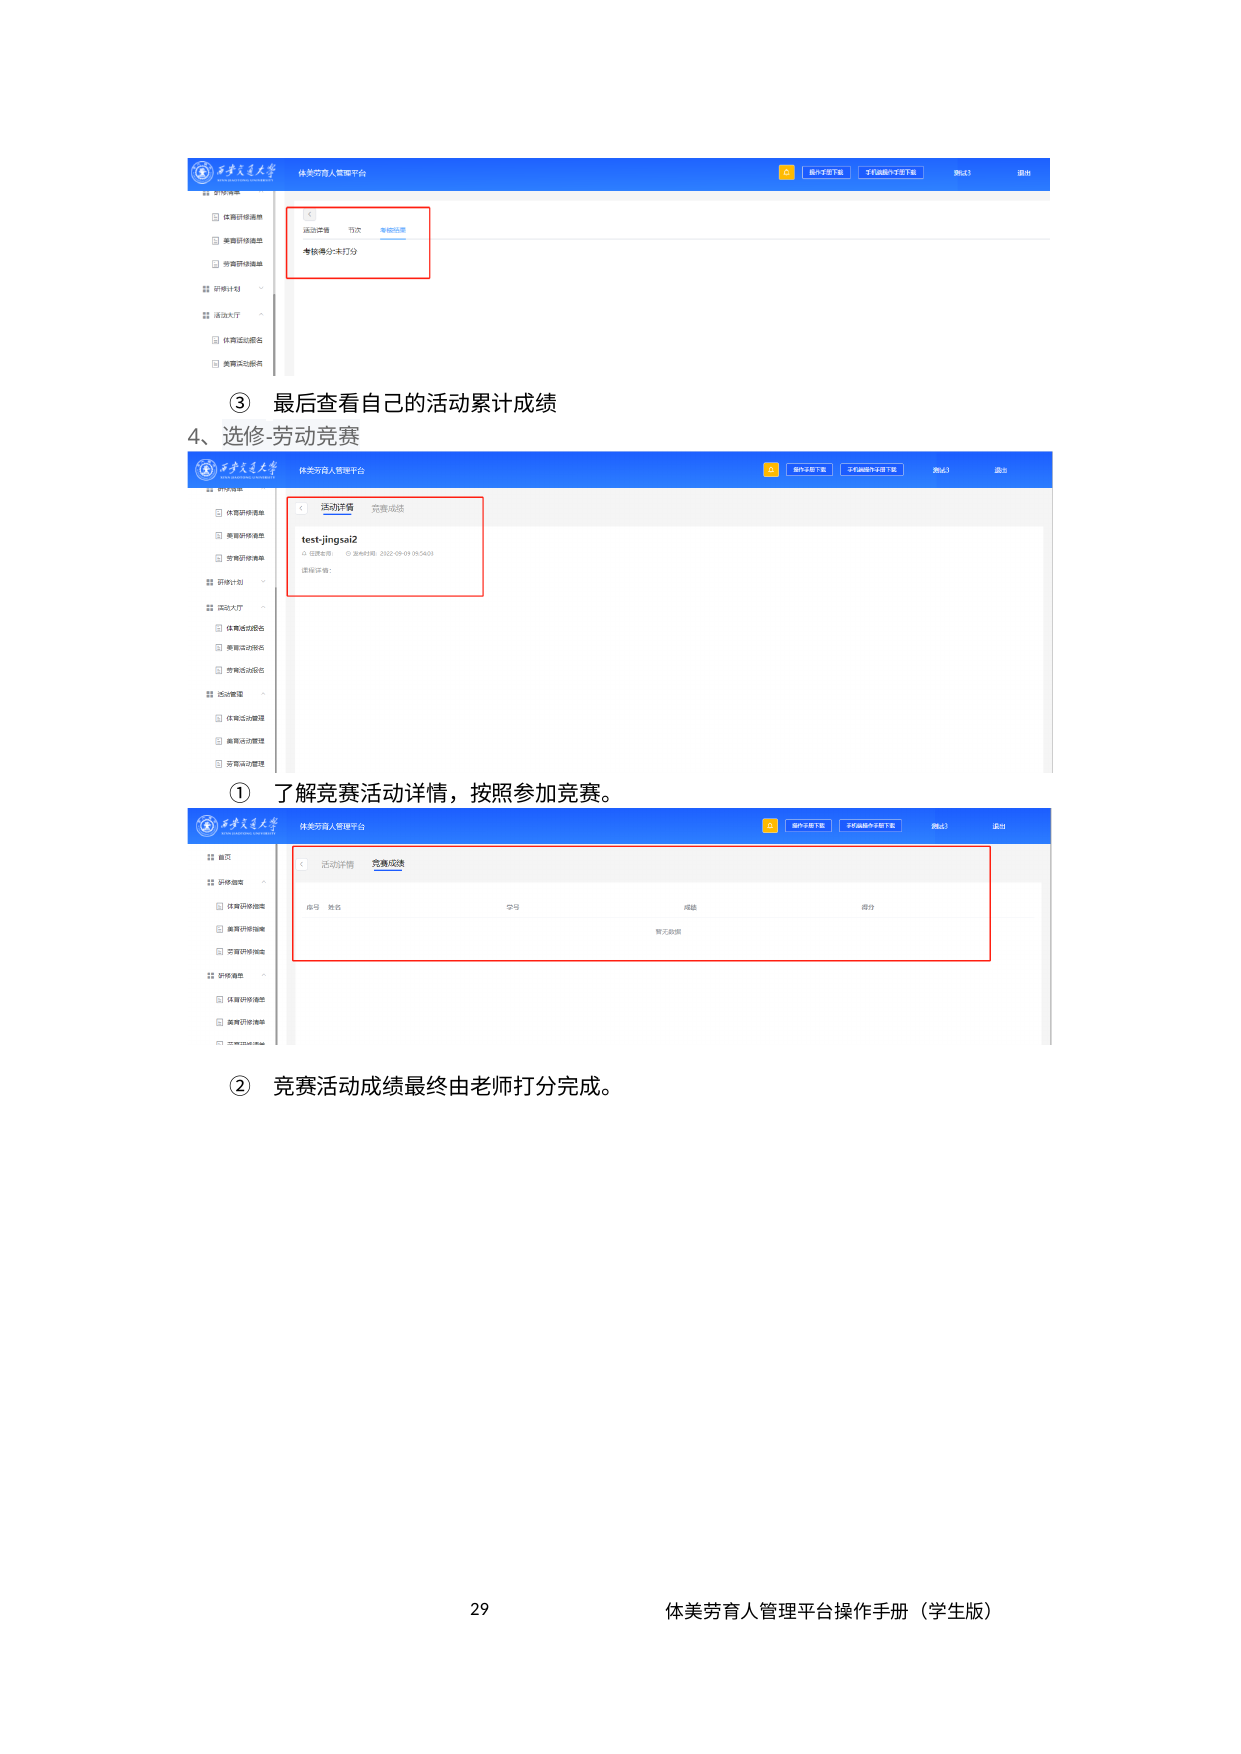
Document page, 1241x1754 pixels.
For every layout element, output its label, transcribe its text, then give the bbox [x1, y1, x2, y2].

list 了解竞赛活动详情，按照参加竞赛。 [187, 776, 1053, 808]
list 竞赛活动成绩最终由老师打分完成。 [187, 1068, 1053, 1101]
picture [187, 450, 1053, 773]
list 最后查看自己的活动累计成绩 [187, 386, 1053, 418]
picture [187, 808, 1052, 1045]
list 选修-劳动竞赛 [187, 418, 1053, 450]
picture [187, 158, 1050, 376]
